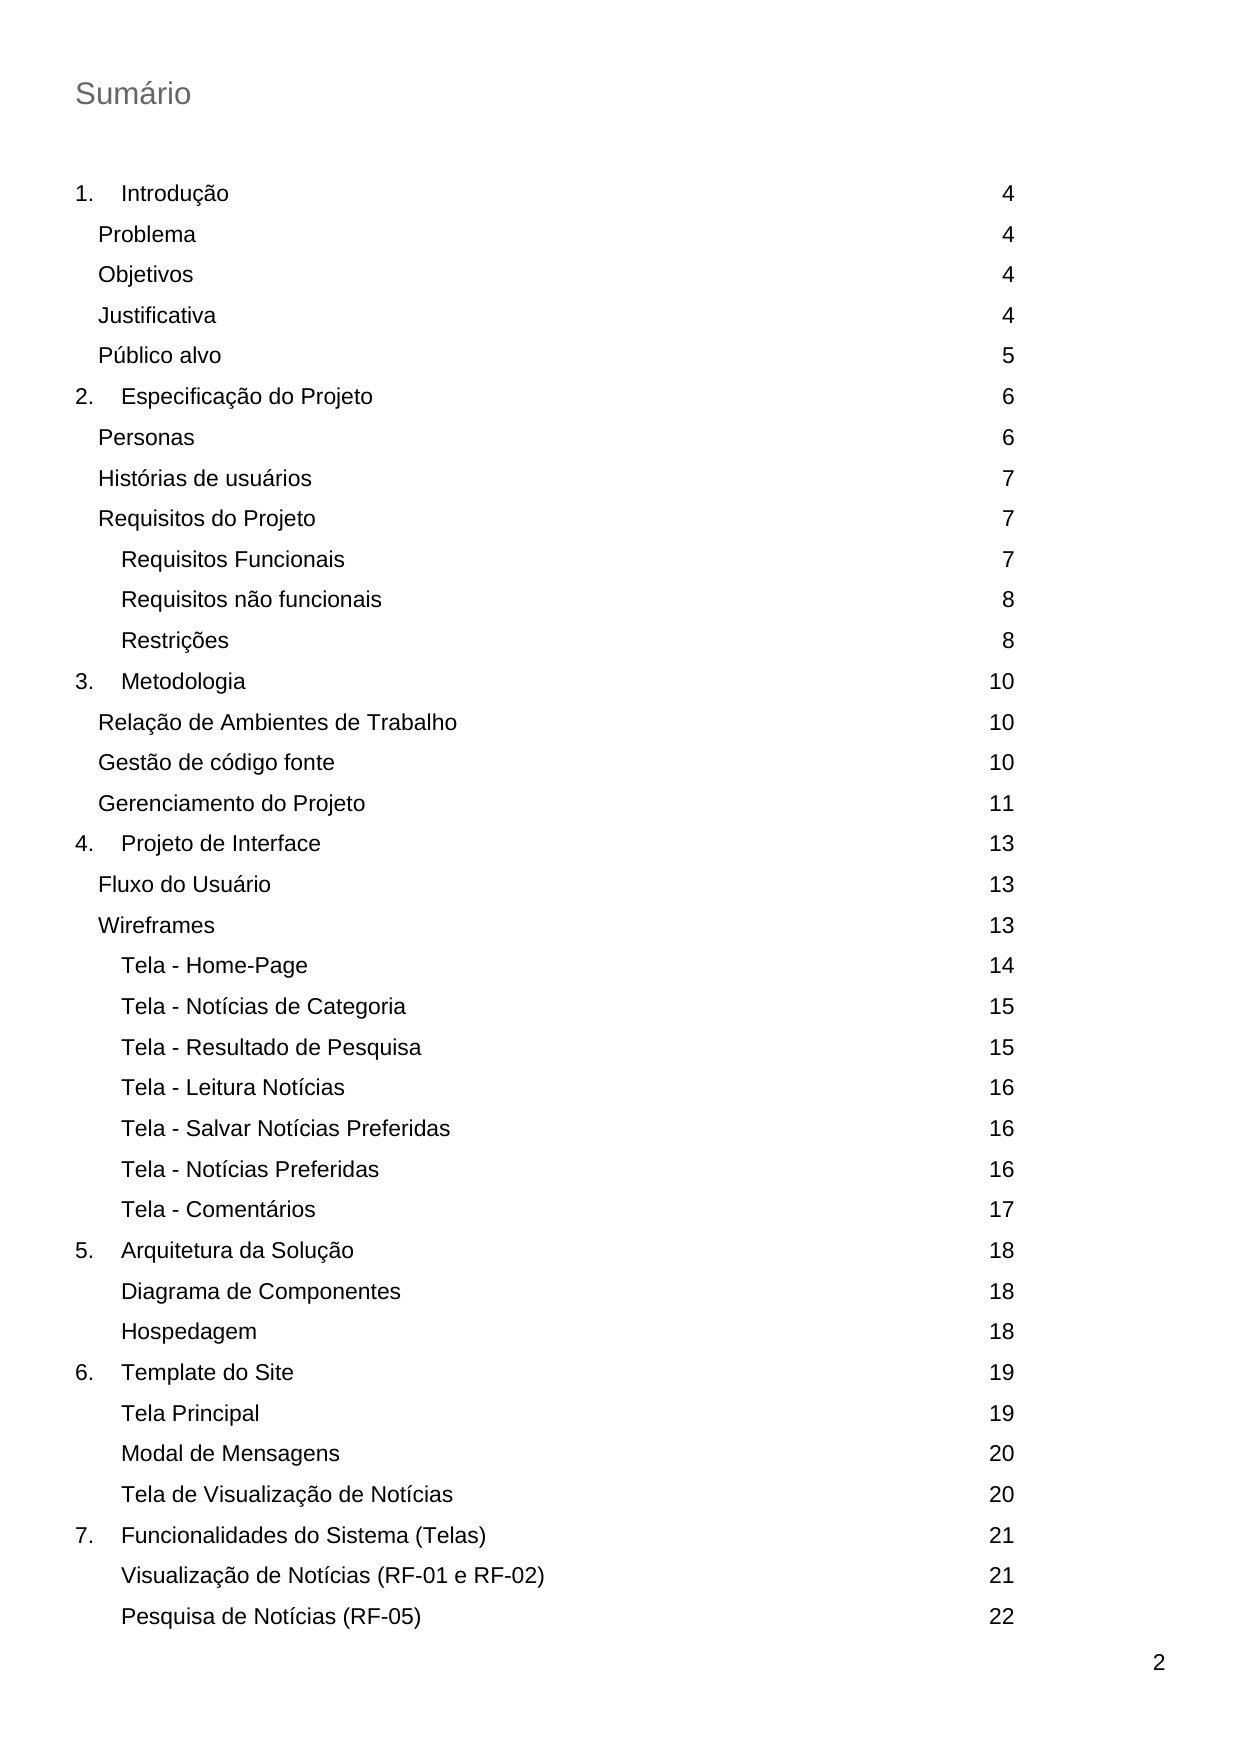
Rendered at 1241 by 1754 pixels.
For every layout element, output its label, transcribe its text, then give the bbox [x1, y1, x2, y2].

subtitle Sumário [75, 75, 1165, 111]
